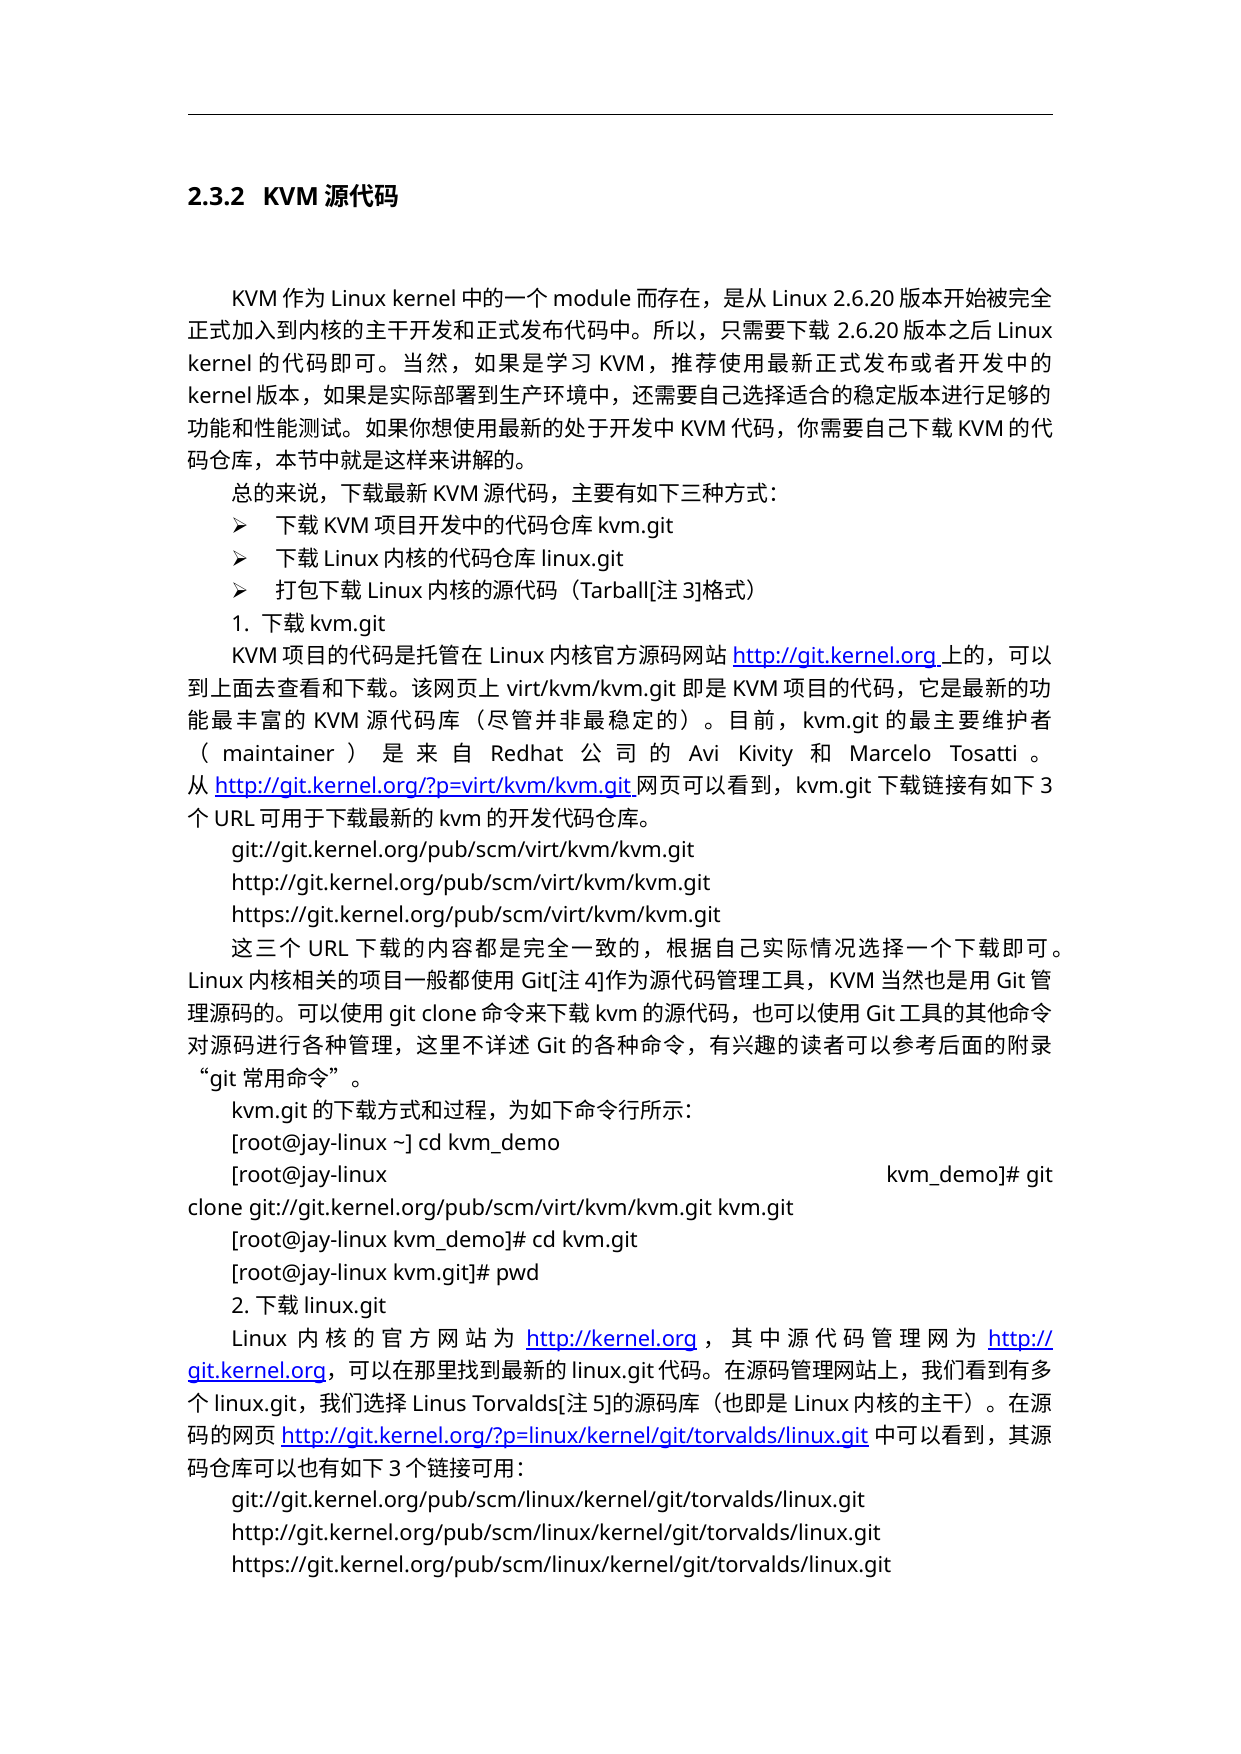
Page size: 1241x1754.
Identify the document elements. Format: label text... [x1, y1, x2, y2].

text 2. 下载linux.git [187, 1288, 1053, 1321]
text [root@jay-linux ~] cd kvm_demo [187, 1126, 1053, 1158]
text git://git.kernel.org/pub/scm/linux/kernel/git/torvalds/linux.git [187, 1483, 1053, 1516]
text 这三个URL下载的内容都是完全一致的，根据自己实际情况选择一个下载即可。Linux内核相关的项目一般都使用Git[注4]作为源代码管理工具，KVM当然也是用Git管理源码的。可以使用git clone命令来下载kvm的源代码，也可以使用Git工具的其他命令对源码进行各种管理，这里不详述Git的各种命令，有兴趣的读者可以参考后面的附录“git 常用命令”。 [187, 931, 1053, 1093]
text https://git.kernel.org/pub/scm/virt/kvm/kvm.git [187, 898, 1053, 931]
text 1. 下载kvm.git [187, 606, 1053, 638]
text kvm.git的下载方式和过程，为如下命令行所示： [187, 1093, 1053, 1126]
text [root@jay-linux kvm_demo]# git clone git://git.kernel.org/pub/scm/virt/kvm/kvm.git kvm.git [187, 1158, 1053, 1223]
text KVM作为Linux kernel中的一个module而存在，是从Linux 2.6.20版本开始被完全正式加入到内核的主干开发和正式发布代码中。所以，只需要下载2.6.20版本之后Linux kernel的代码即可。当然，如果是学习KVM，推荐使用最新正式发布或者开发中的kernel版本，如果是实际部署到生产环境中，还需要自己选择适合的稳定版本进行足够的功能和性能测试。如果你想使用最新的处于开发中KVM代码，你需要自己下载KVM的代码仓库，本节中就是这样来讲解的。 [187, 281, 1053, 476]
text https://git.kernel.org/pub/scm/linux/kernel/git/torvalds/linux.git [187, 1548, 1053, 1581]
list 下载Linux内核的代码仓库linux.git [231, 541, 1053, 573]
text [root@jay-linux kvm_demo]# cd kvm.git [187, 1223, 1053, 1256]
text http://git.kernel.org/pub/scm/linux/kernel/git/torvalds/linux.git [187, 1516, 1053, 1548]
text 总的来说，下载最新KVM源代码，主要有如下三种方式： [187, 476, 1053, 508]
text http://git.kernel.org/pub/scm/virt/kvm/kvm.git [187, 866, 1053, 898]
list 打包下载Linux内核的源代码（Tarball[注3]格式） [231, 573, 1053, 606]
list 下载KVM项目开发中的代码仓库kvm.git [231, 508, 1053, 541]
text Linux内核的官方网站为http://kernel.org，其中源代码管理网为http://git.kernel.org，可以在那里找到最新的linux.git代码。在源码管理网站上，我们看到有多个linux.git，我们选择Linus Torvalds[注5]的源码库（也即是Linux内核的主干）。在源码的网页http://git.kernel.org/?p=linux/kernel/git/torvalds/linux.git 中可以看到，其源码仓库可以也有如下3个链接可用： [187, 1321, 1053, 1483]
subtitle KVM源代码 [187, 162, 1053, 227]
text [root@jay-linux kvm.git]# pwd [187, 1256, 1053, 1288]
text git://git.kernel.org/pub/scm/virt/kvm/kvm.git [187, 833, 1053, 866]
text KVM项目的代码是托管在Linux内核官方源码网站http://git.kernel.org上的，可以到上面去查看和下载。该网页上virt/kvm/kvm.git 即是KVM项目的代码，它是最新的功能最丰富的KVM源代码库（尽管并非最稳定的）。目前，kvm.git的最主要维护者（maintainer）是来自Redhat公司的Avi Kivity和Marcelo Tosatti。从http://git.kernel.org/?p=virt/kvm/kvm.git网页可以看到，kvm.git下载链接有如下3个URL可用于下载最新的kvm的开发代码仓库。 [187, 638, 1053, 833]
